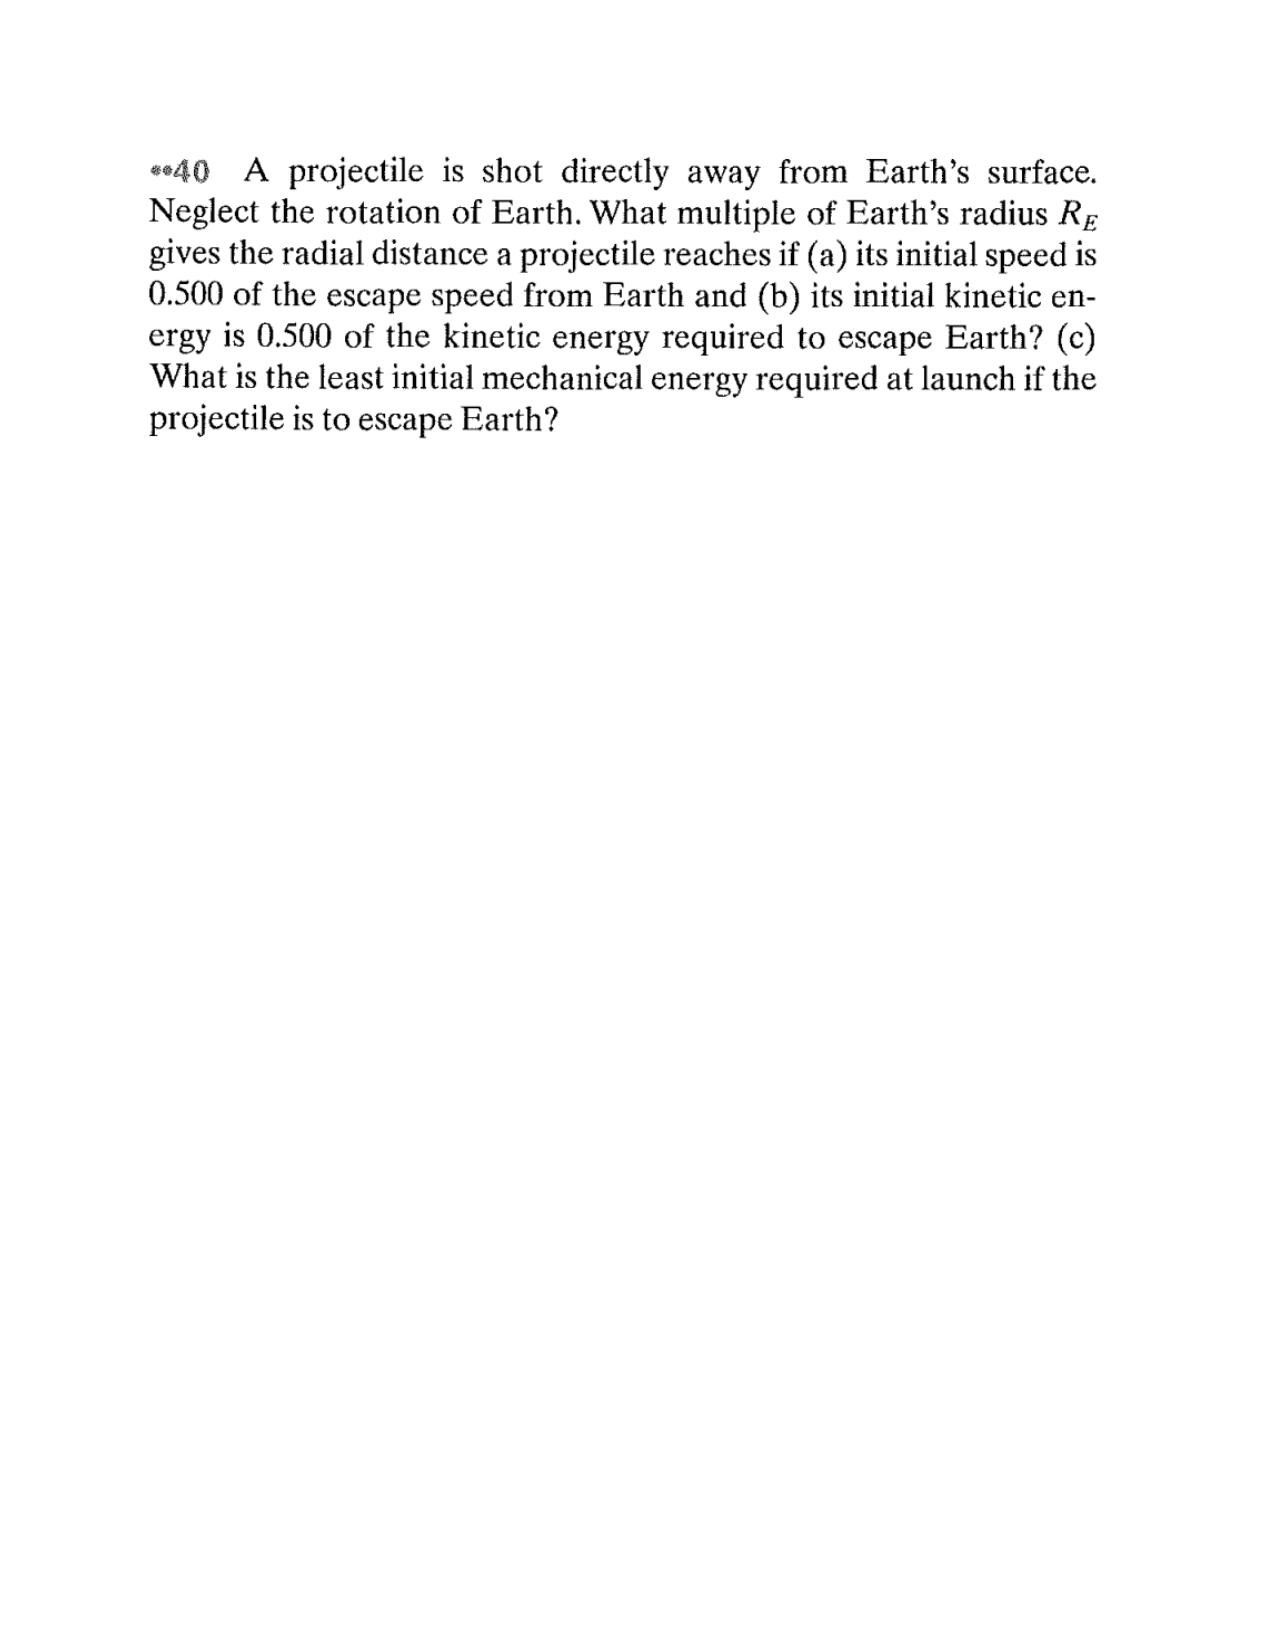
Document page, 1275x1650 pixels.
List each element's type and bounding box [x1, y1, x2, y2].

picture [135, 150, 1110, 445]
